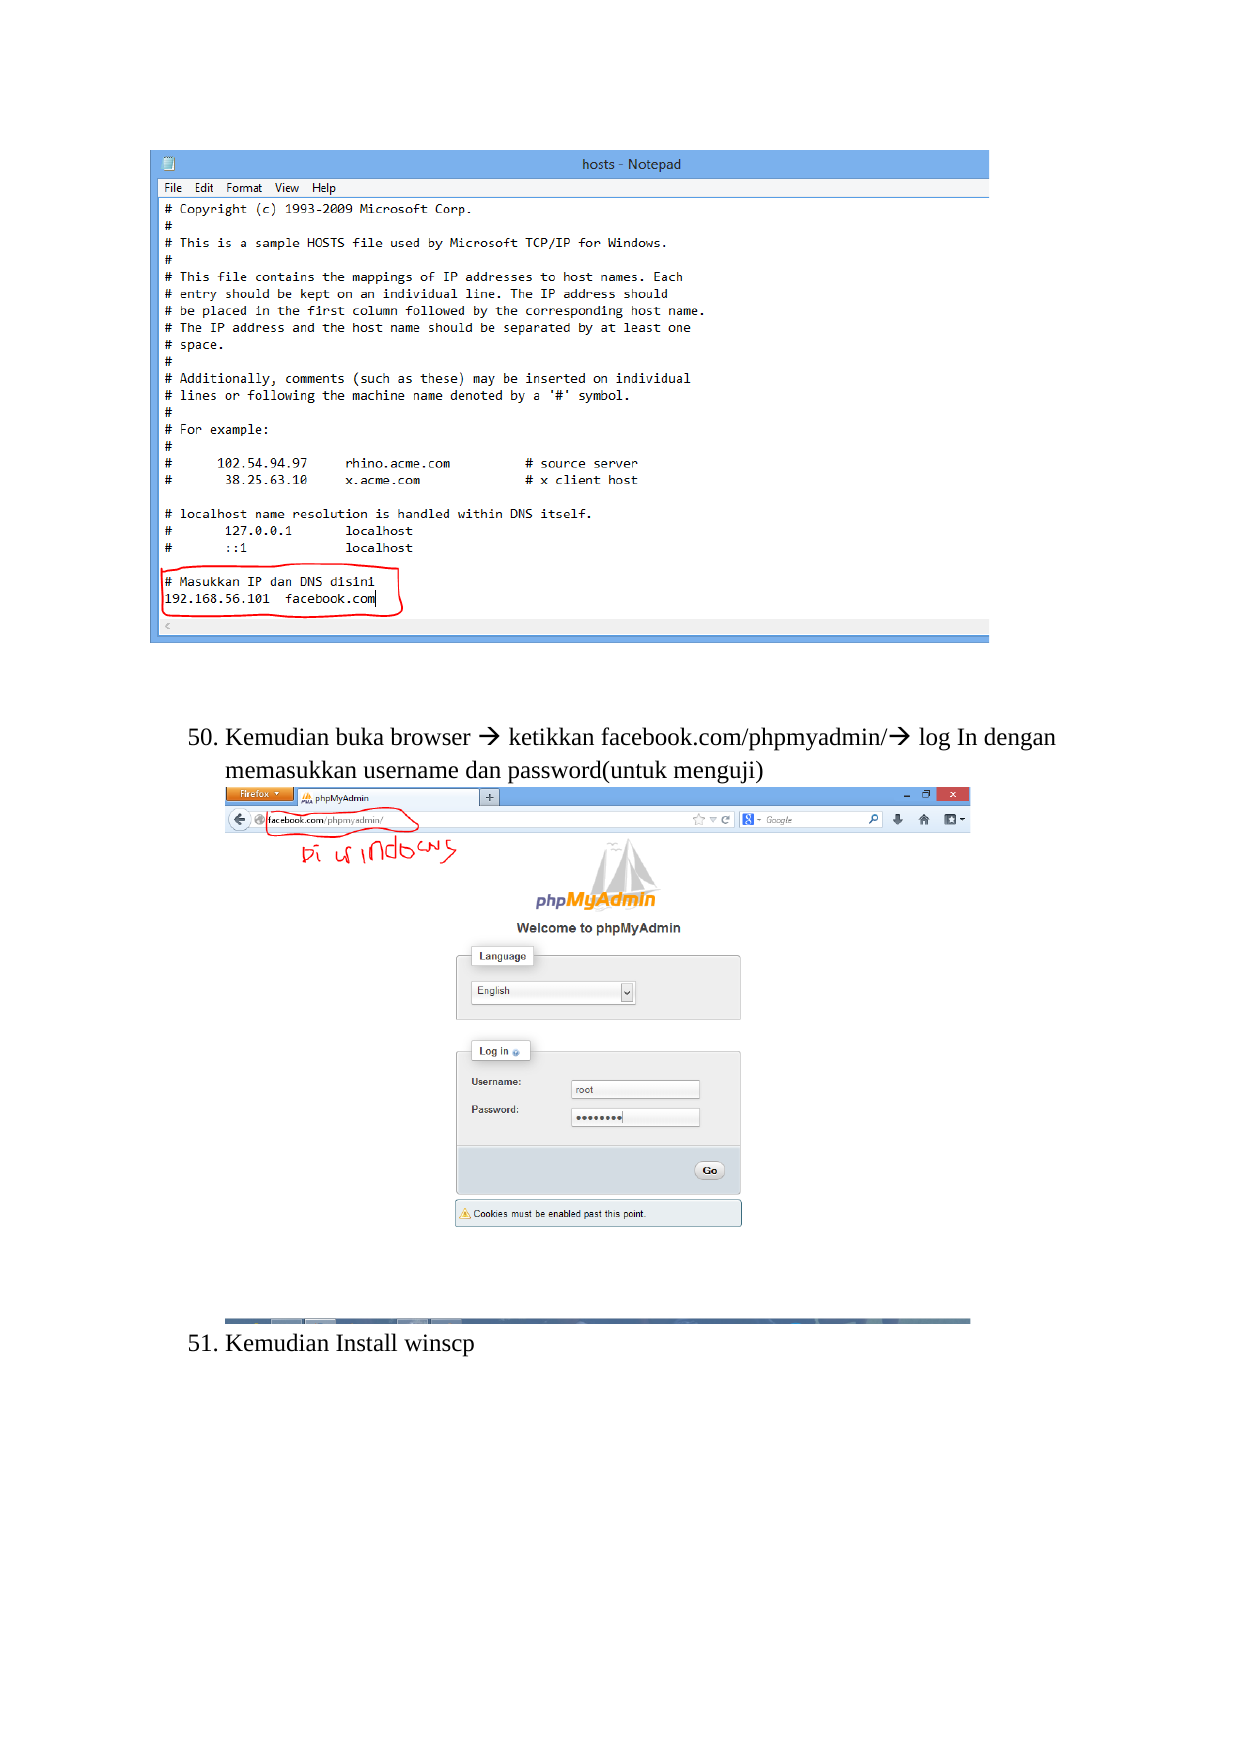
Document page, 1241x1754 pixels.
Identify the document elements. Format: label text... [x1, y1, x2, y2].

picture [150, 150, 990, 643]
list Kemudian Install winscp [187, 1328, 1090, 1356]
picture [225, 787, 971, 1324]
list Kemudian buka browser ketikkan facebook.com/phpmyadmin/ log In dengan memasukkan username dan password(untuk menguji) [187, 722, 1090, 783]
